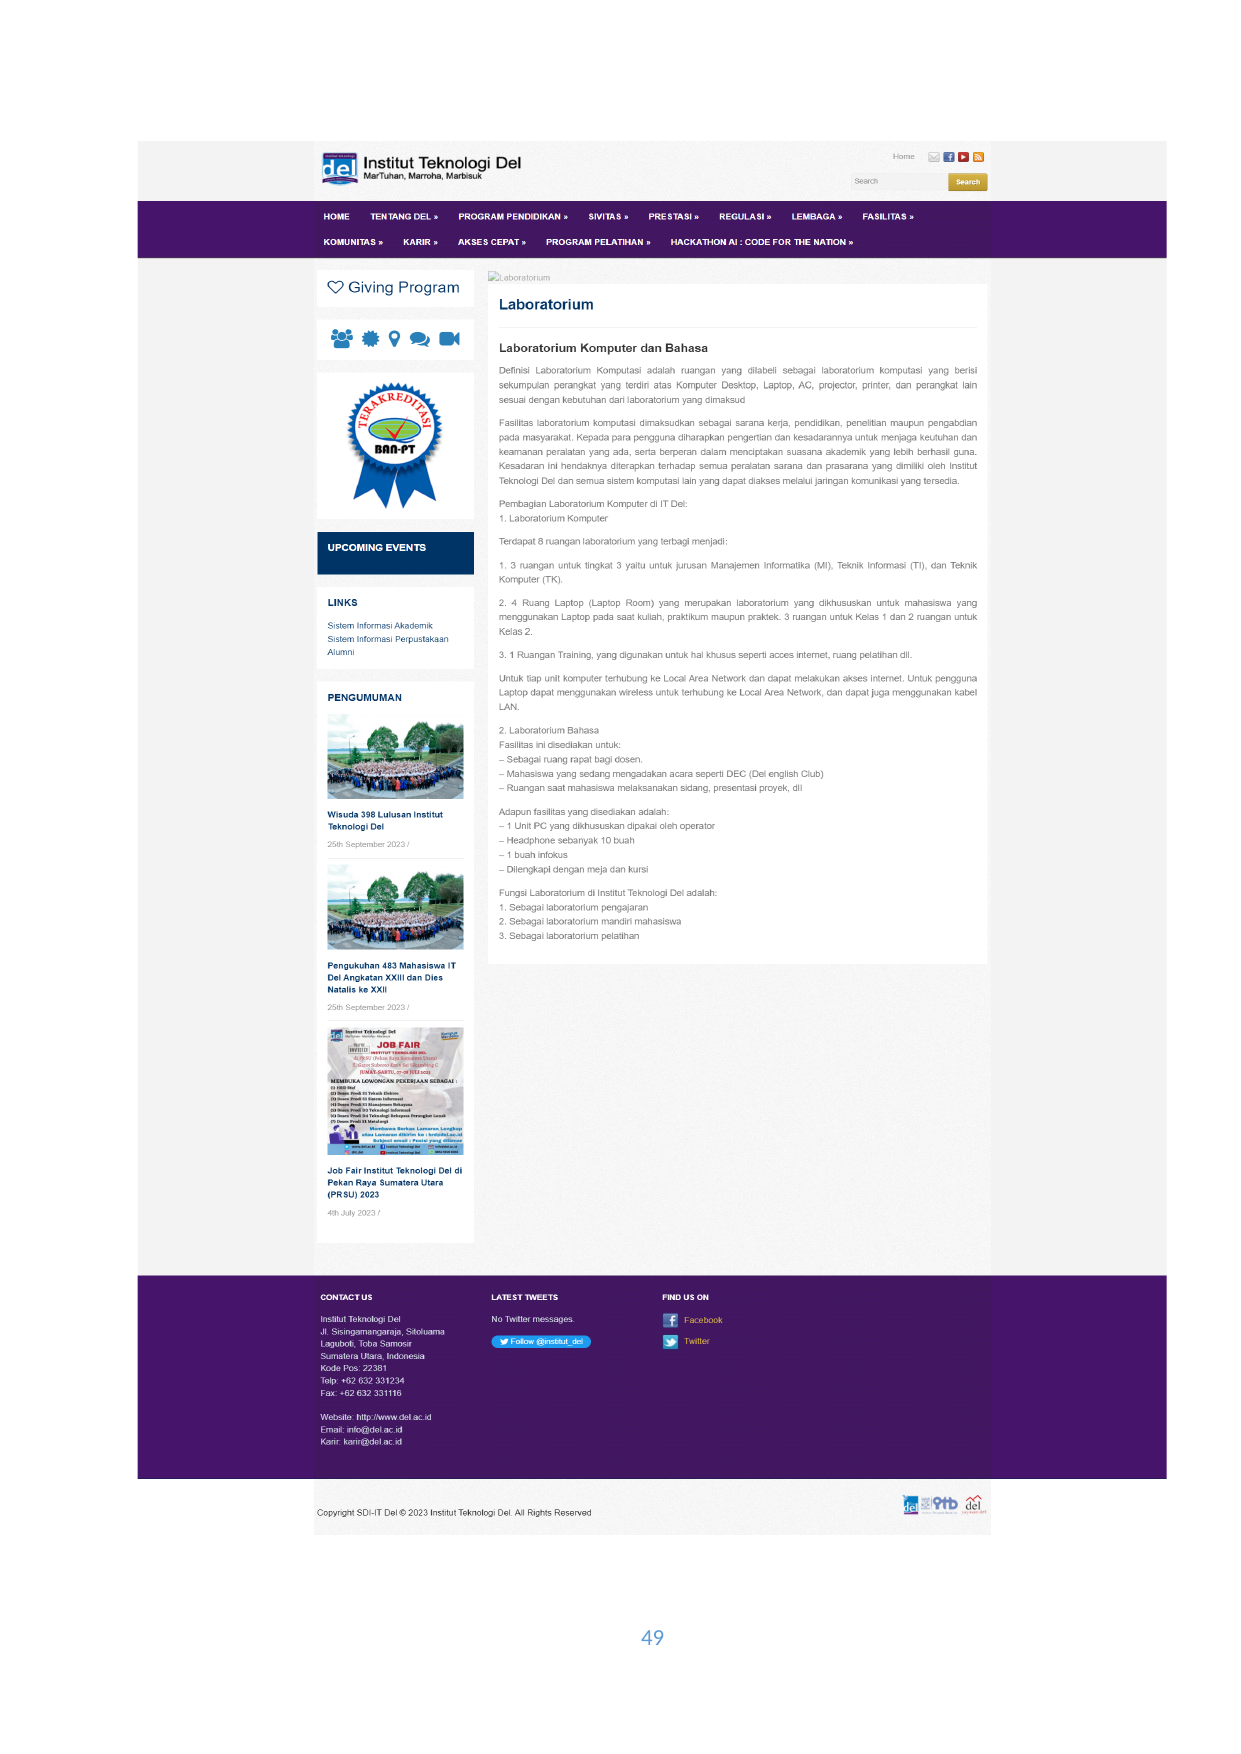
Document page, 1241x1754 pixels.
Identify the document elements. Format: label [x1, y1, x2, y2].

picture [137, 141, 1167, 1535]
